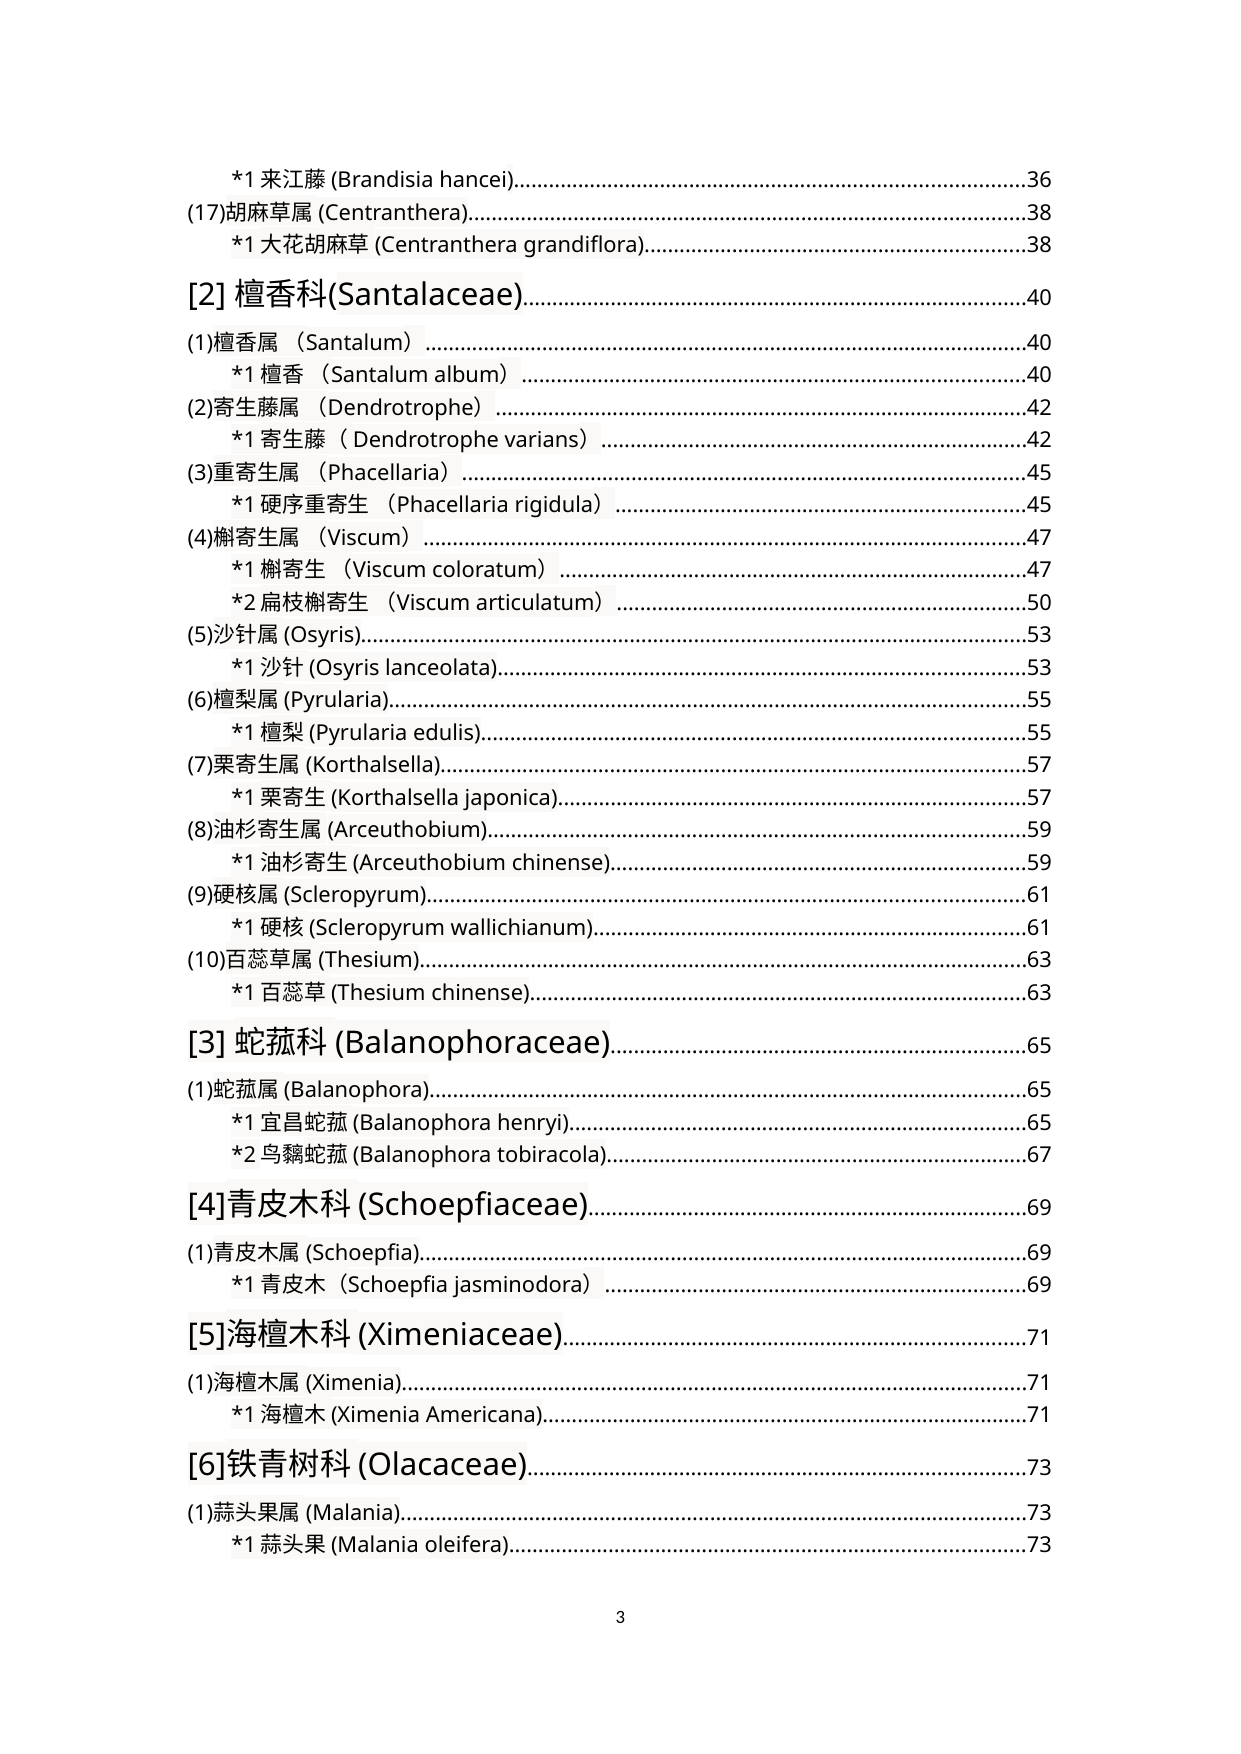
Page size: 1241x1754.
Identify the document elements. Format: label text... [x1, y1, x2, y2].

text *1檀梨 (Pyrularia edulis) 55 [231, 714, 1053, 747]
text *1蒜头果 (Malania oleifera) 73 [331, 1527, 1053, 1559]
text *1硬核 (Scleropyrum wallichianum) 61 [231, 909, 1053, 942]
text [4]青皮木科 (Schoepfiaceae) 69 [187, 1169, 1053, 1234]
text (1)青皮木属 (Schoepfia) 69 [187, 1234, 1053, 1267]
text *1青皮木（Schoepfia jasminodora） 69 [604, 1267, 1053, 1299]
text *1栗寄生 (Korthalsella japonica) 57 [231, 779, 1053, 812]
text *1海檀木 (Ximenia Americana) 71 [331, 1397, 1053, 1429]
text (5)沙针属 (Osyris) 53 [284, 617, 1053, 649]
text (3)重寄生属 （Phacellaria） 45 [187, 454, 1053, 487]
text (6)檀梨属 (Pyrularia) 55 [284, 682, 1053, 714]
text *1油杉寄生 (Arceuthobium chinense) 59 [231, 844, 1053, 877]
text (17)胡麻草属 (Centranthera) 38 [187, 194, 1053, 227]
text [6]铁青树科 (Olacaceae) 73 [187, 1429, 1053, 1494]
text *1大花胡麻草 (Centranthera grandiflora) 38 [374, 227, 1053, 259]
text *1百蕊草 (Thesium chinense) 63 [231, 974, 1053, 1007]
text (1)蒜头果属 (Malania) 73 [187, 1494, 1053, 1527]
text *1来江藤 (Brandisia hancei) 36 [231, 162, 1053, 194]
text *1寄生藤（ Dendrotrophe varians） 42 [601, 422, 1053, 454]
text (4)槲寄生属 （Viscum） 47 [187, 519, 1053, 552]
text [5]海檀木科 (Ximeniaceae) 71 [187, 1299, 1053, 1364]
text (10)百蕊草属 (Thesium) 63 [318, 942, 1053, 974]
text *2鸟黐蛇菰 (Balanophora tobiracola) 67 [353, 1137, 1053, 1169]
text *1宜昌蛇菰 (Balanophora henryi) 65 [231, 1104, 1053, 1137]
text *1槲寄生 （Viscum coloratum） 47 [559, 552, 1053, 584]
text (9)硬核属 (Scleropyrum) 61 [284, 877, 1053, 909]
text [3] 蛇菰科 (Balanophoraceae) 65 [187, 1007, 1053, 1072]
text (7)栗寄生属 (Korthalsella) 57 [306, 747, 1053, 779]
text (2)寄生藤属 （Dendrotrophe） 42 [187, 389, 1053, 422]
text *2扁枝槲寄生 （Viscum articulatum） 50 [231, 584, 1053, 617]
text *1檀香 （Santalum album） 40 [521, 357, 1053, 389]
text (1)蛇菰属 (Balanophora) 65 [284, 1072, 1053, 1104]
text *1硬序重寄生 （Phacellaria rigidula） 45 [615, 487, 1053, 519]
text (8)油杉寄生属 (Arceuthobium) 59 [327, 812, 1053, 844]
text (1)海檀木属 (Ximenia) 71 [187, 1364, 1053, 1397]
text [2] 檀香科(Santalaceae) 40 [187, 259, 1053, 324]
text *1沙针 (Osyris lanceolata) 53 [231, 649, 1053, 682]
text (1)檀香属 （Santalum） 40 [187, 324, 1053, 357]
